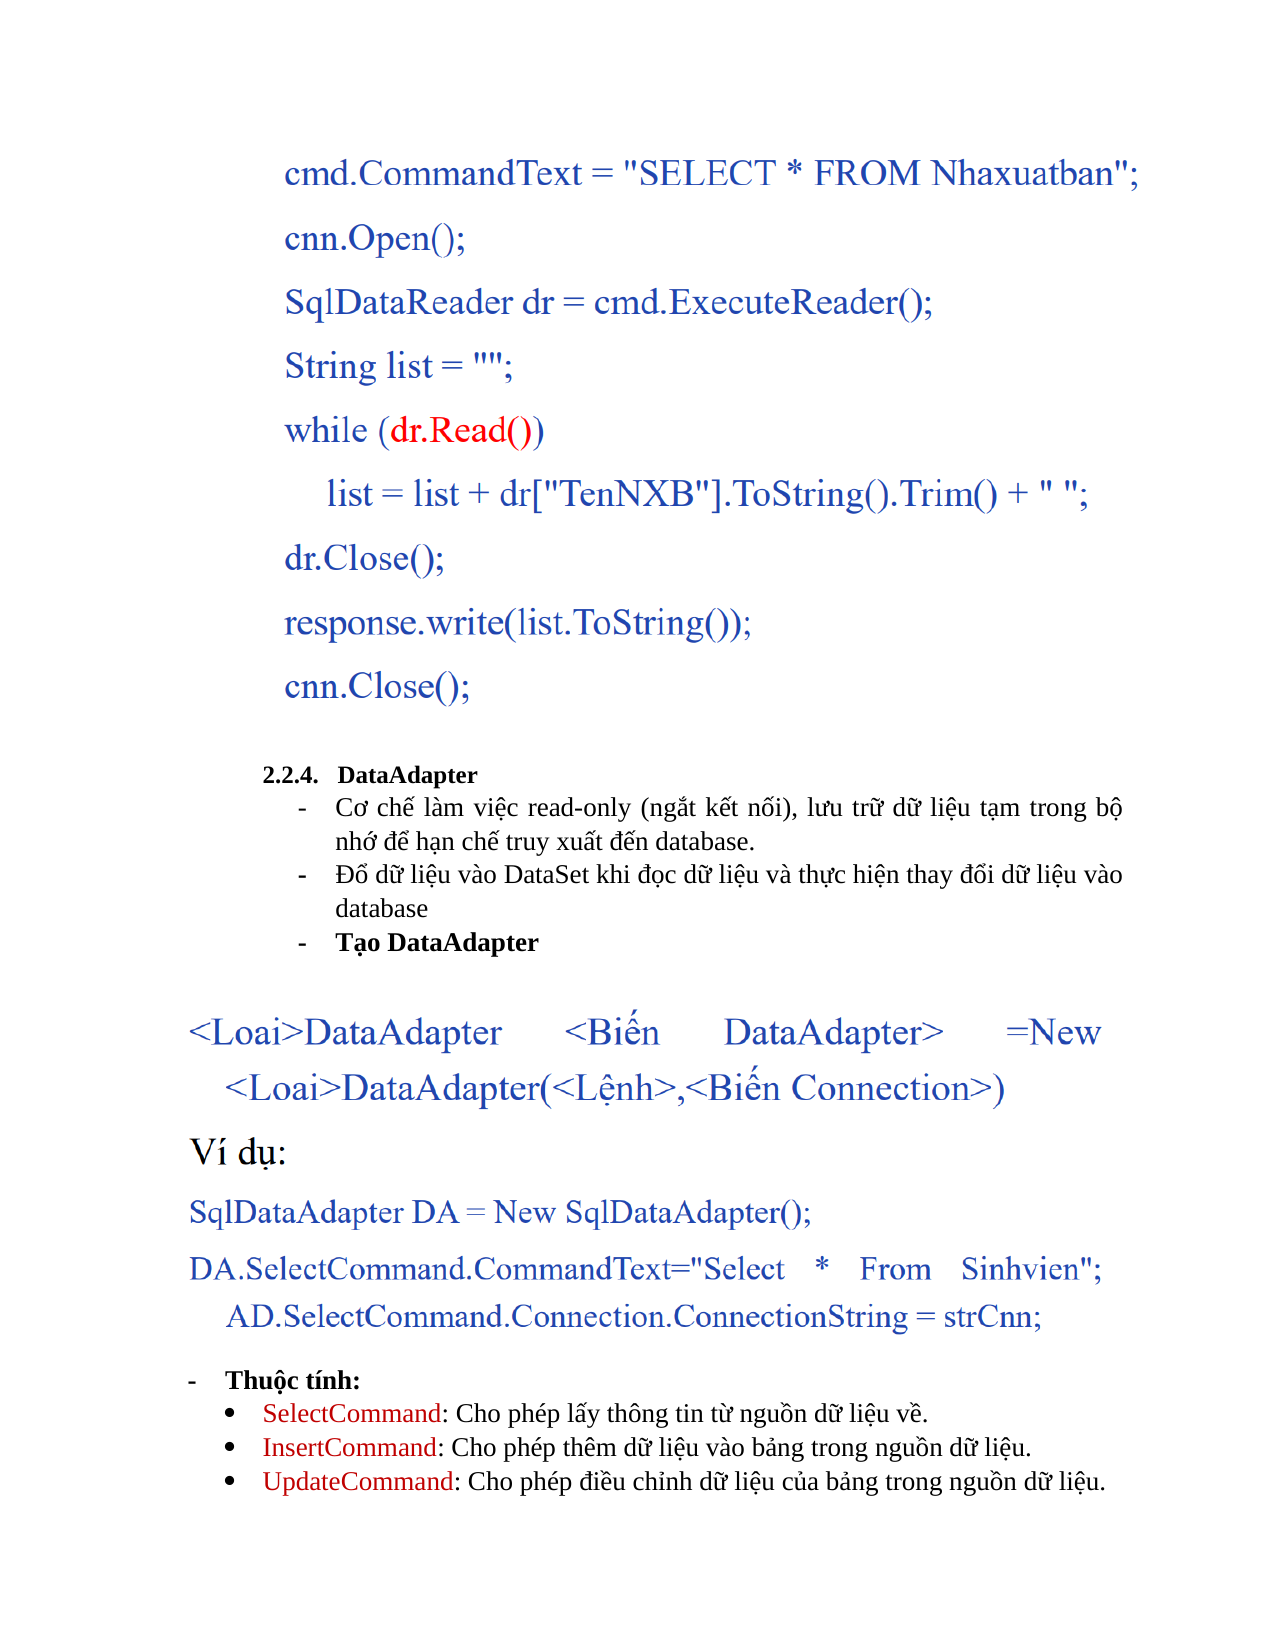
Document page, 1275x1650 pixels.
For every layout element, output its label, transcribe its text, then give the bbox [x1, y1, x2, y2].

list UpdateCommand: Cho phép điều chỉnh dữ liệu của bảng trong nguồn dữ liệu. [225, 1465, 1125, 1496]
list Cơ chế làm việc read-only (ngắt kết nối), lưu trữ dữ liệu tạm trong bộ nhớ để hạn chế truy xuất đến database. [298, 791, 1125, 856]
list Đổ dữ liệu vào DataSet khi đọc dữ liệu và thực hiện thay đổi dữ liệu vào database [298, 858, 1125, 923]
list SelectCommand: Cho phép lấy thông tin từ nguồn dữ liệu về. [225, 1397, 1125, 1429]
list DataAdapter [262, 760, 1125, 789]
picture [225, 150, 1200, 742]
list Thuộc tính: [187, 1364, 1125, 1395]
picture [150, 1009, 1125, 1345]
list Tạo DataAdapter [298, 926, 1125, 957]
list InsertCommand: Cho phép thêm dữ liệu vào bảng trong nguồn dữ liệu. [225, 1431, 1125, 1462]
